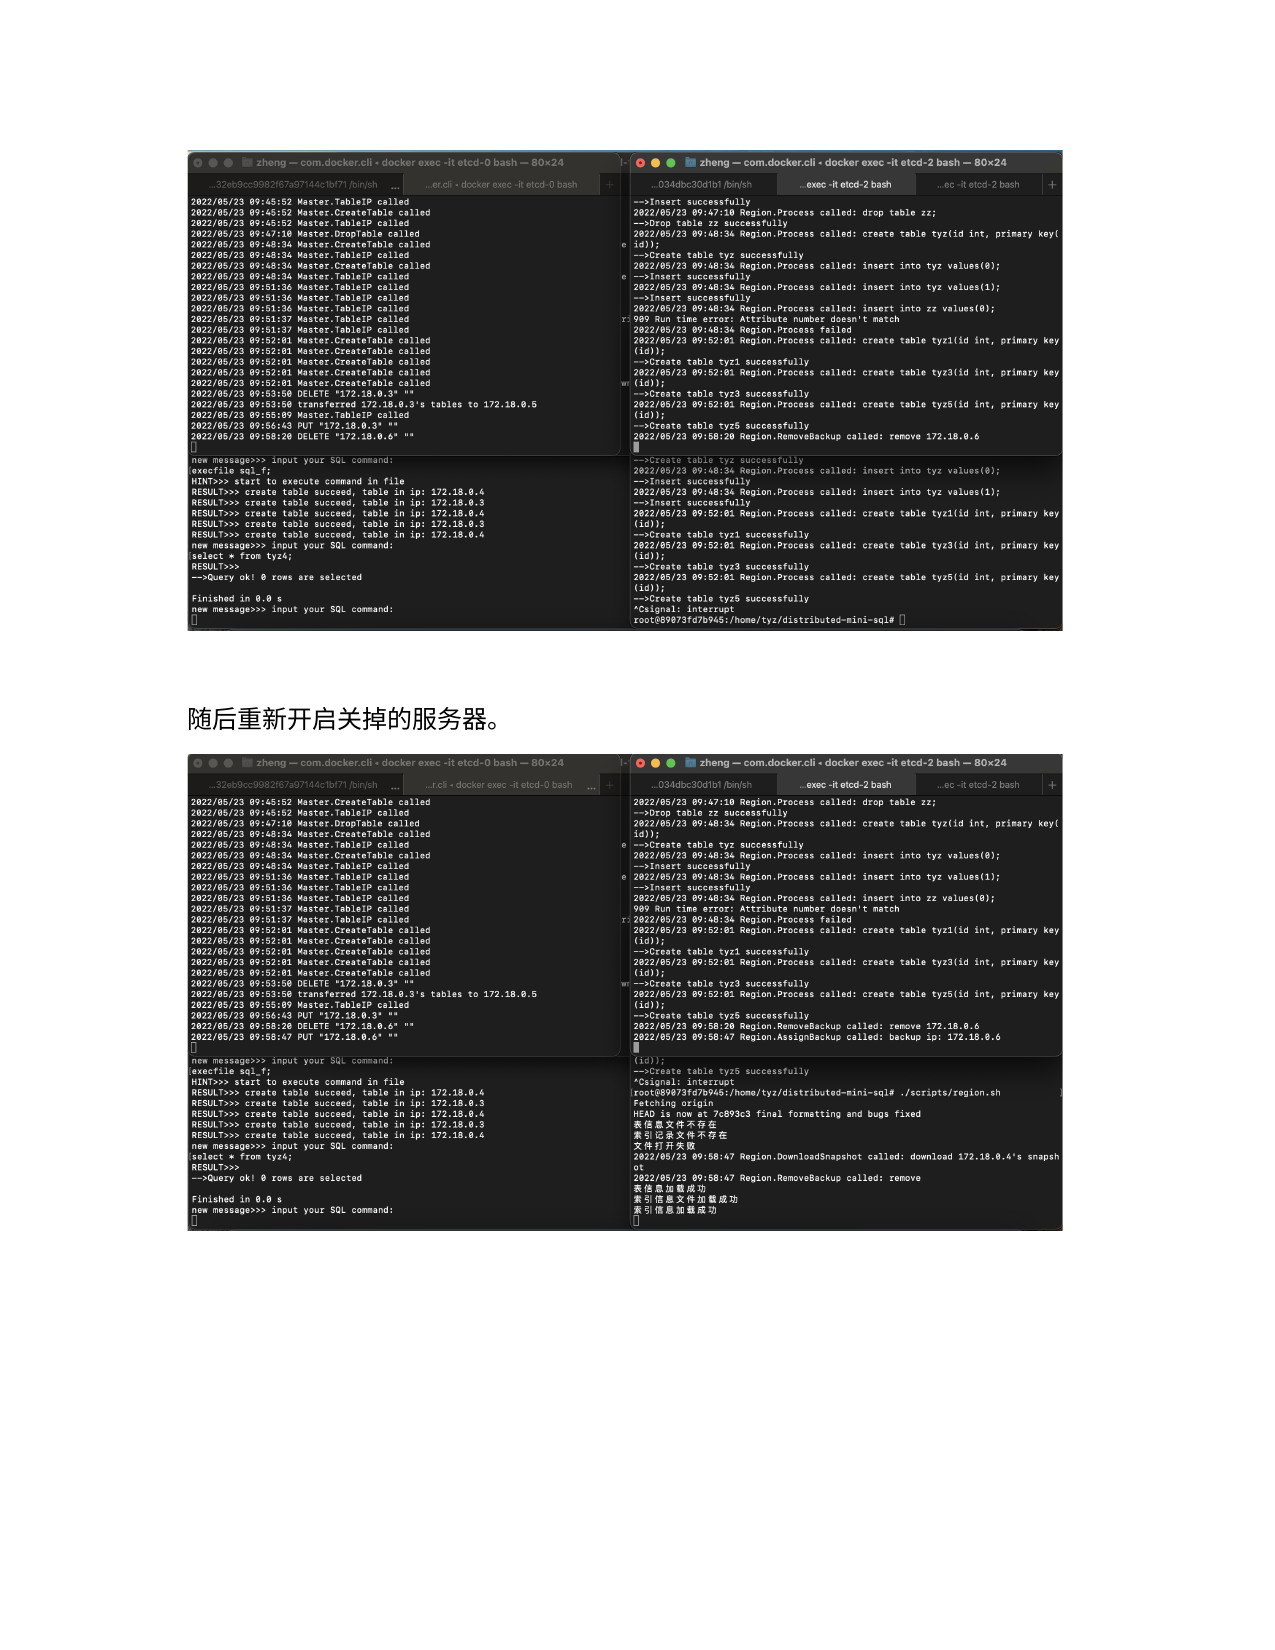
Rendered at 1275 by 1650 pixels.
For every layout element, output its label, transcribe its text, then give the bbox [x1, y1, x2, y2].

picture [187, 754, 1063, 1231]
picture [187, 150, 1063, 631]
text 随后重新开启关掉的服务器。 [187, 699, 1087, 735]
